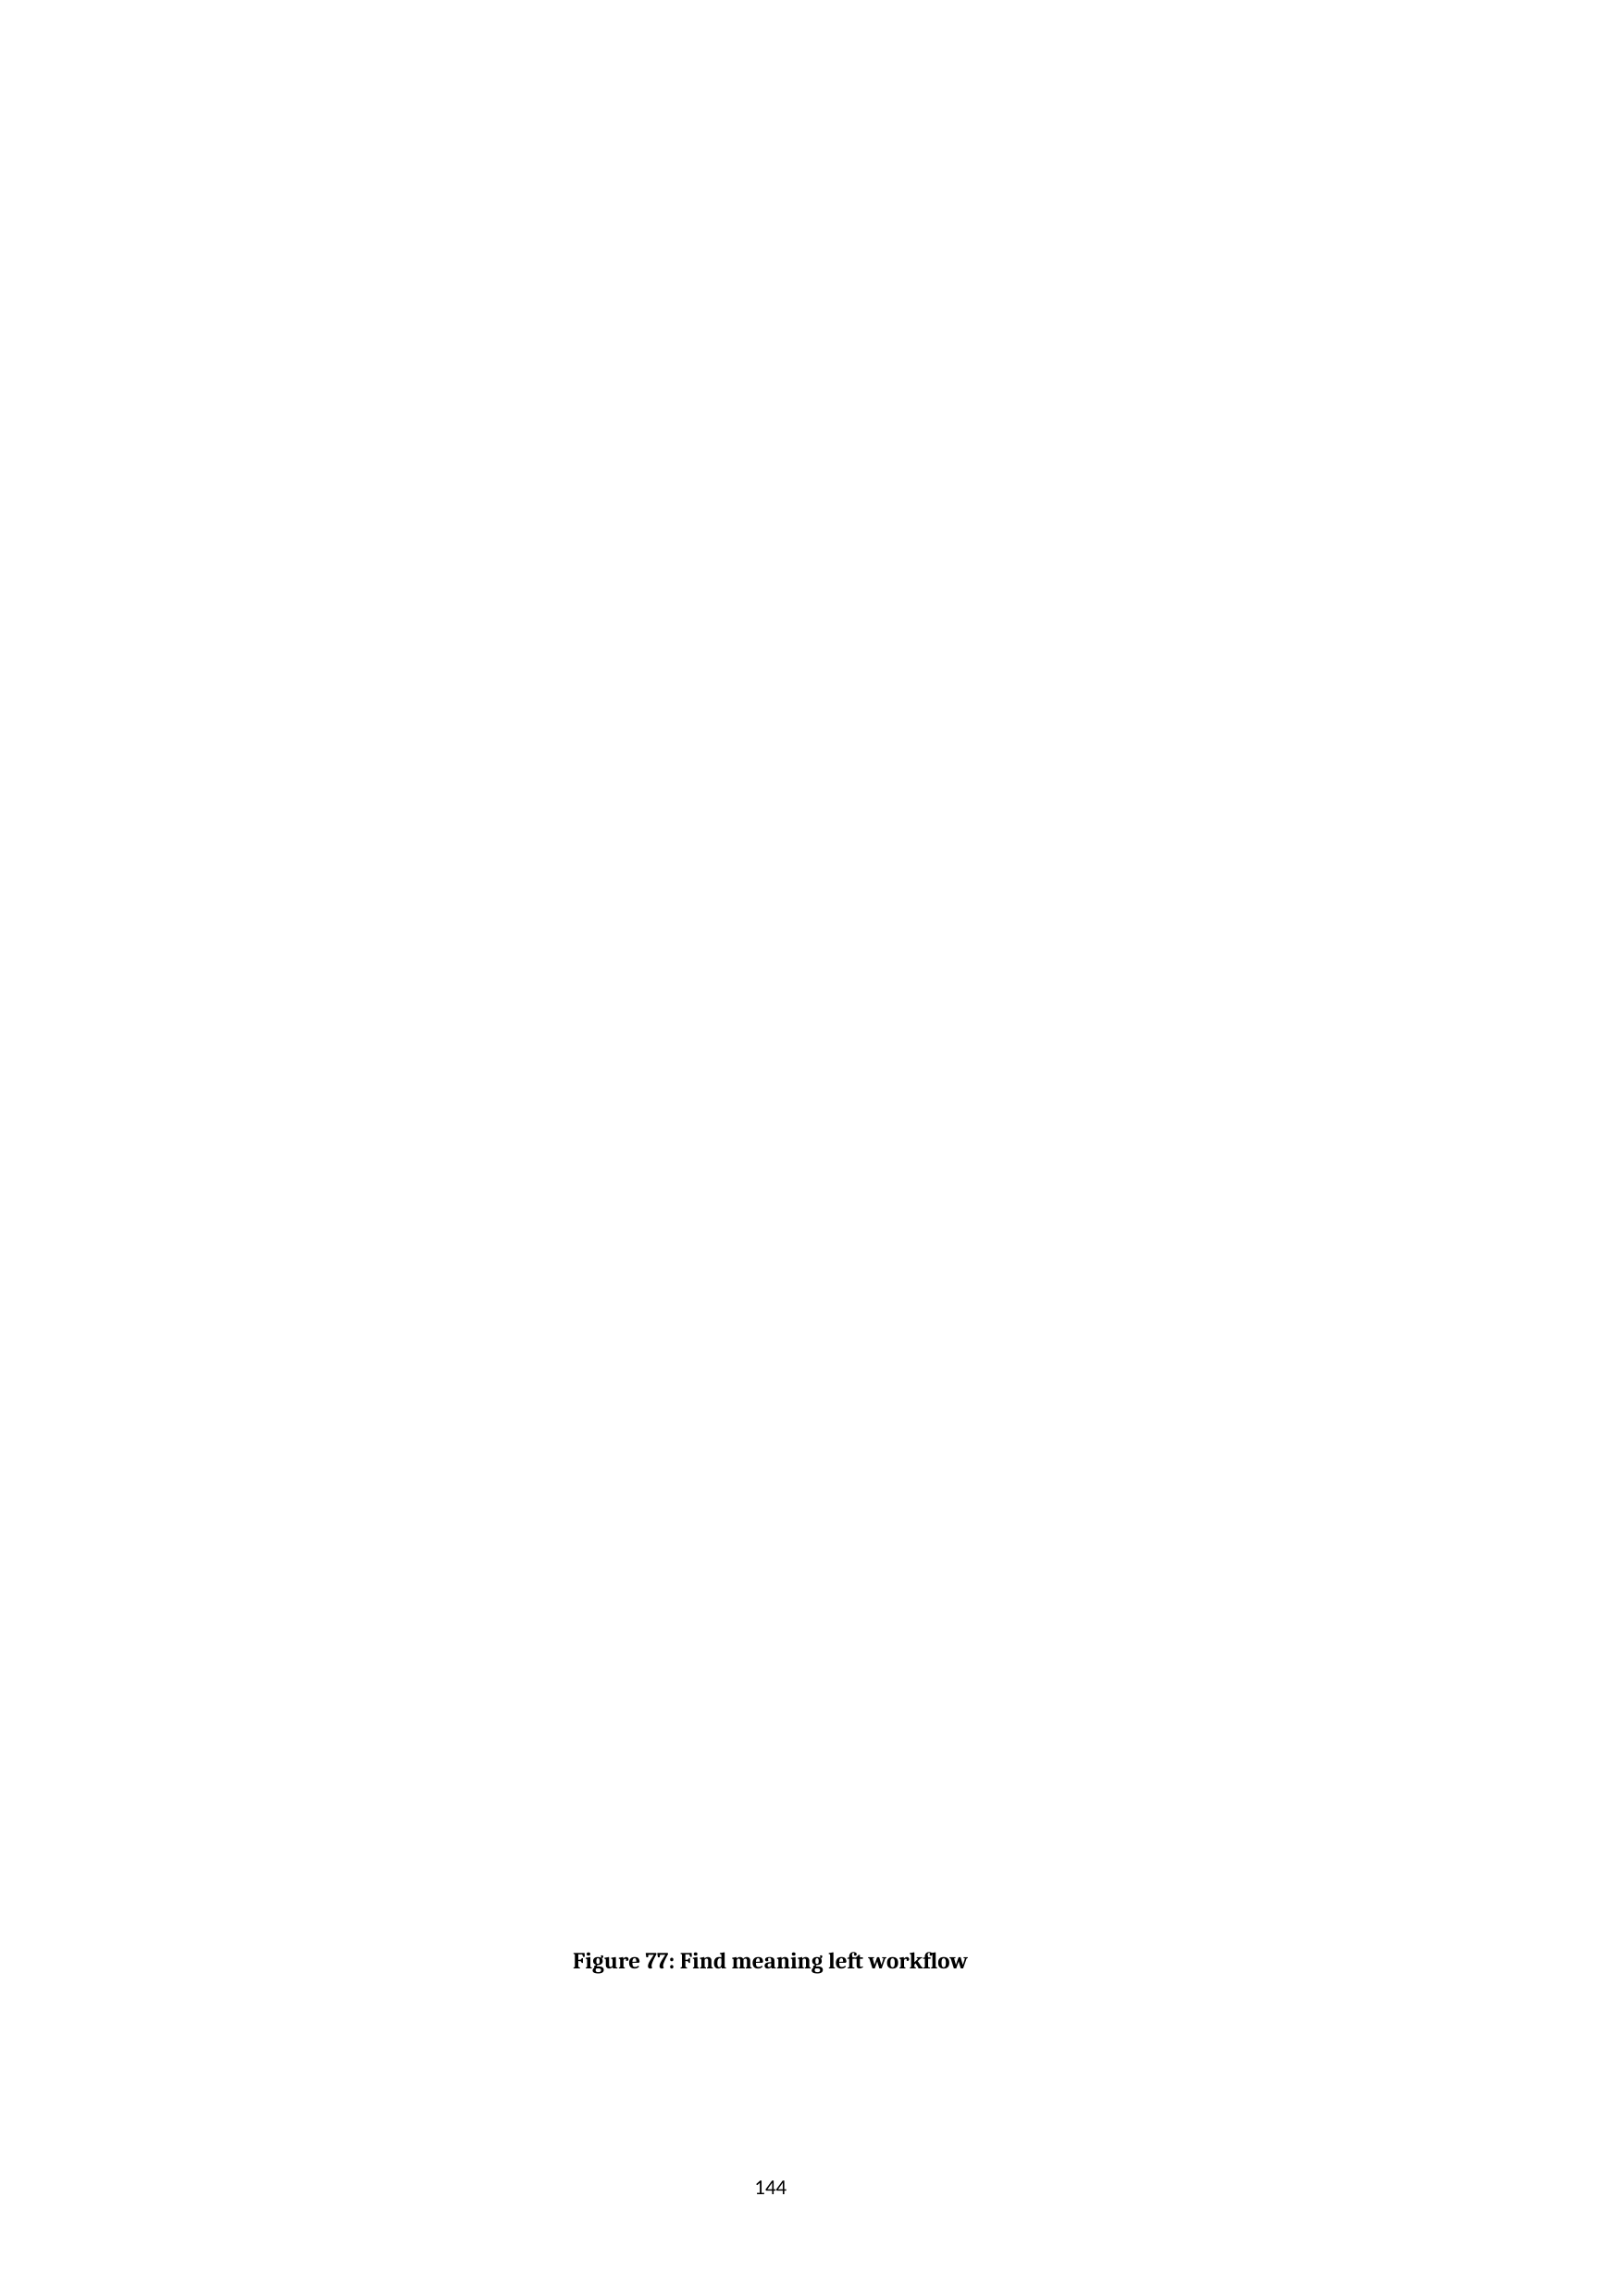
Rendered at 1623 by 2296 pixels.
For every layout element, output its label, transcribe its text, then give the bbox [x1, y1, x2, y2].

text Figure 77: Find meaning left workflow [109, 1948, 1431, 1975]
